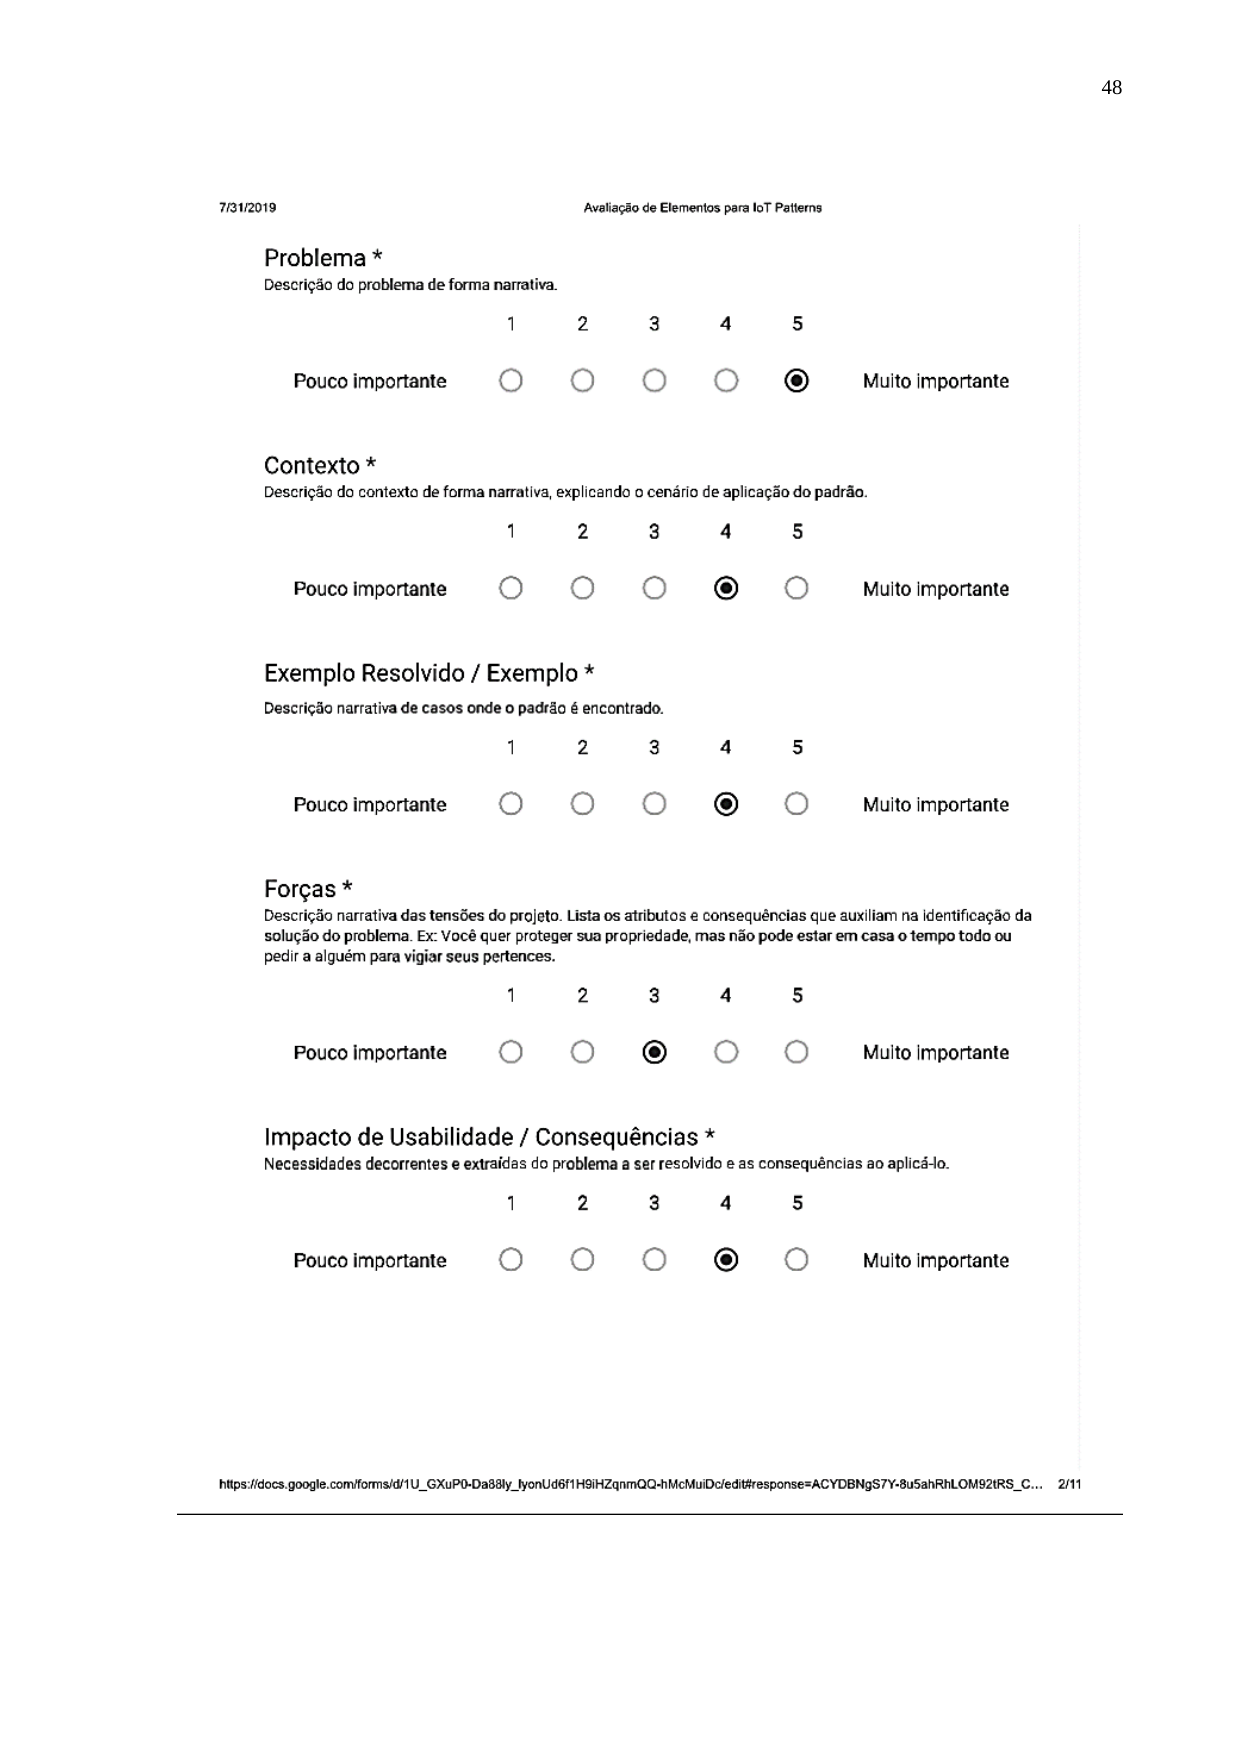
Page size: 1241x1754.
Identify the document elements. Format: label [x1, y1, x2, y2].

picture [177, 177, 1123, 1515]
